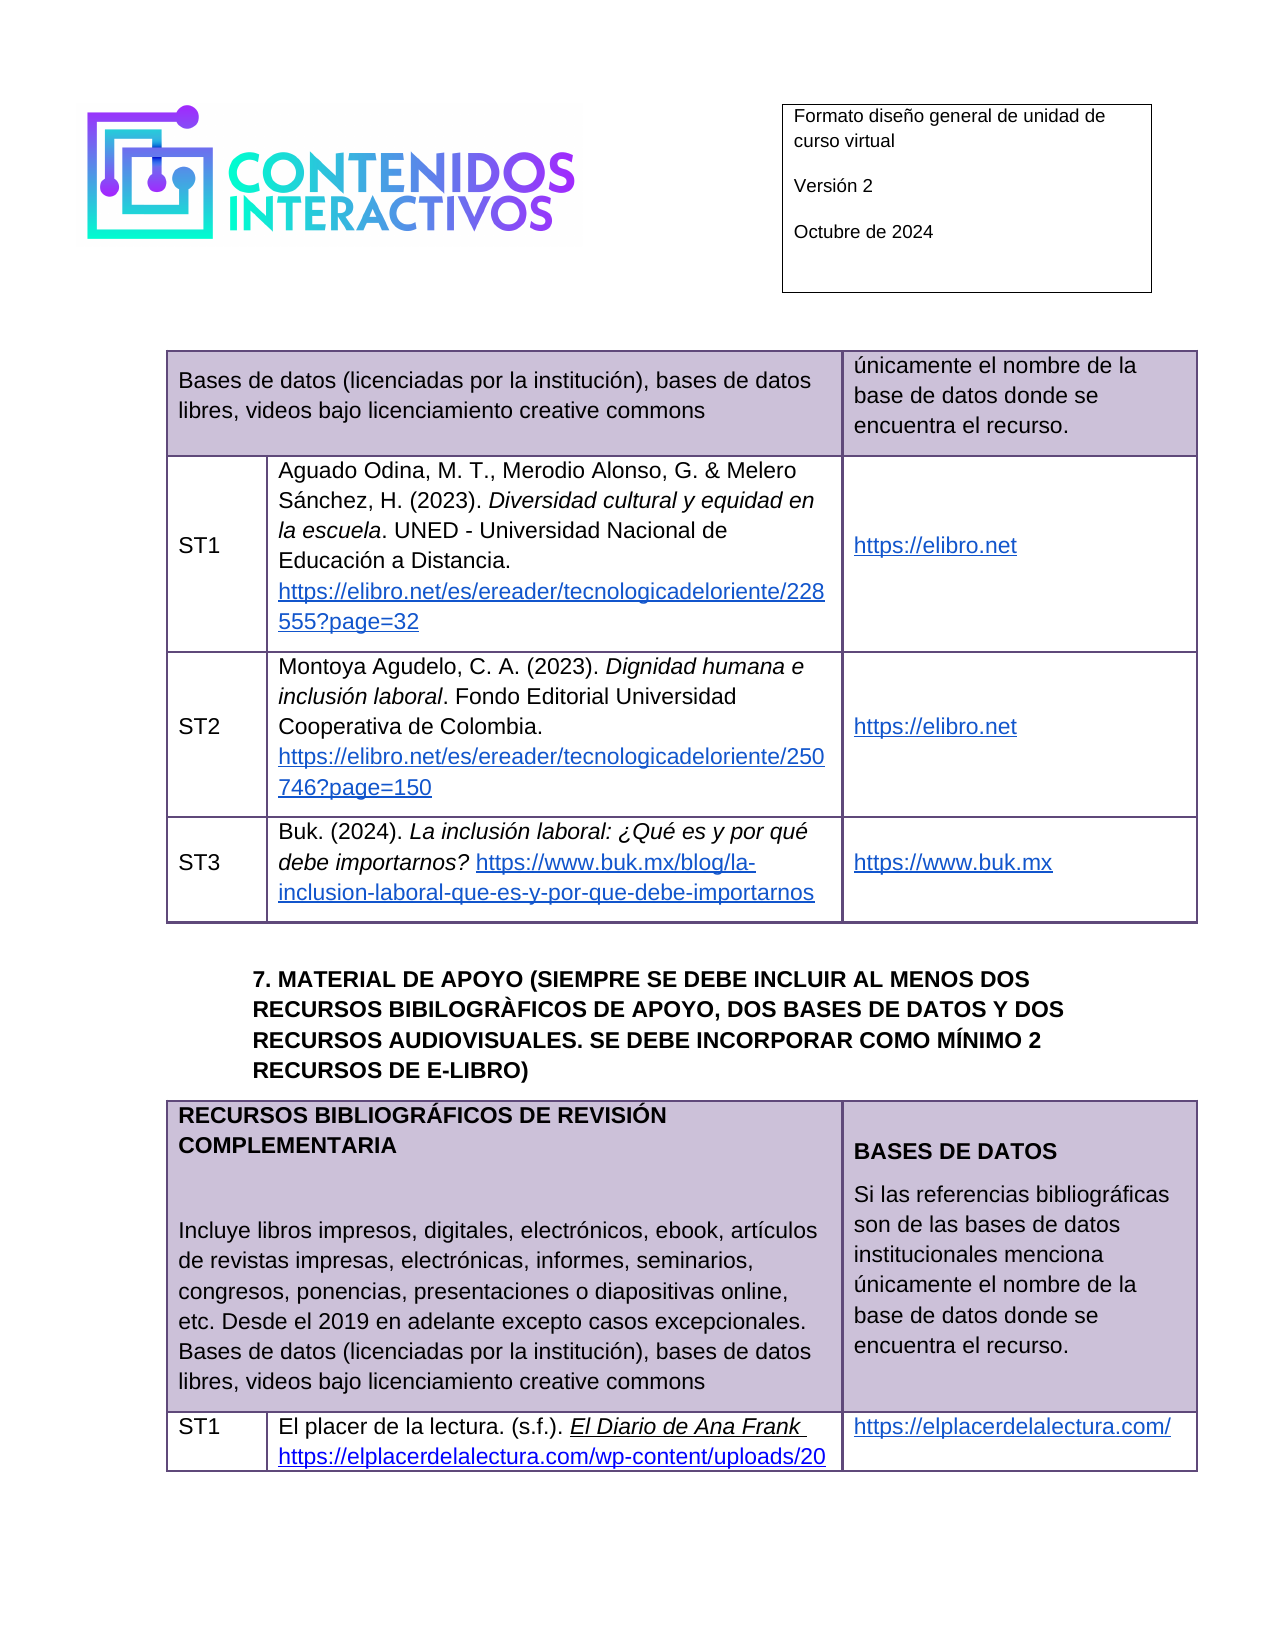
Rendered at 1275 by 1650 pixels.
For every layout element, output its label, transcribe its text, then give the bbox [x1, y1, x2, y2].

table_cell Aguado Odina, M. T., Merodio Alonso, G. & Melero Sánchez, H. (2023). Diversidad cultural y equidad en la escuela. UNED - Universidad Nacional de Educación a Distancia. https://elibro.net/es/ereader/tecnologicadeloriente/228555?page=32 [268, 457, 841, 651]
table_cell ST2 [168, 653, 266, 816]
picture [76, 103, 583, 247]
table_cell ST1 [168, 457, 266, 651]
table_cell https://www.buk.mx [844, 818, 1196, 921]
table_cell Buk. (2024). La inclusión laboral: ¿Qué es y por qué debe importarnos? https://www.buk.mx/blog/la-inclusion-laboral-que-es-y-por-que-debe-importarnos [268, 818, 841, 921]
table_cell El placer de la lectura. (s.f.). El Diario de Ana Frank https://elplacerdelalectura.com/wp-content/uploads/2020/02/el_diario_de_ana_frank.pdf [268, 1413, 841, 1470]
table_header RECURSOS BIBLIOGRÁFICOS DE REVISIÓN COMPLEMENTARIA Incluye libros impresos, digitales, electrónicos, ebook, artículos de revistas impresas, electrónicas, informes, seminarios, congresos, ponencias, presentaciones o diapositivas online, etc. Desde el 2019 en adelante excepto casos excepcionales. Bases de datos (licenciadas por la institución), bases de datos libres, videos bajo licenciamiento creative commons [168, 1102, 841, 1411]
table_cell Montoya Agudelo, C. A. (2023). Dignidad humana e inclusión laboral. Fondo Editorial Universidad Cooperativa de Colombia. https://elibro.net/es/ereader/tecnologicadeloriente/250746?page=150 [268, 653, 841, 816]
text 7. MATERIAL DE APOYO (SIEMPRE SE DEBE INCLUIR AL MENOS DOS RECURSOS BIBILOGRÀFICOS DE APOYO, DOS BASES DE DATOS Y DOS RECURSOS AUDIOVISUALES. SE DEBE INCORPORAR COMO MÍNIMO 2 RECURSOS DE E-LIBRO) [252, 966, 1098, 1083]
table_cell https://elibro.net [844, 653, 1196, 816]
table_cell ST1 [168, 1413, 266, 1470]
table_cell ST3 [168, 818, 266, 921]
table_cell https://elibro.net [844, 457, 1196, 651]
table_cell https://elplacerdelalectura.com/ [844, 1413, 1196, 1470]
